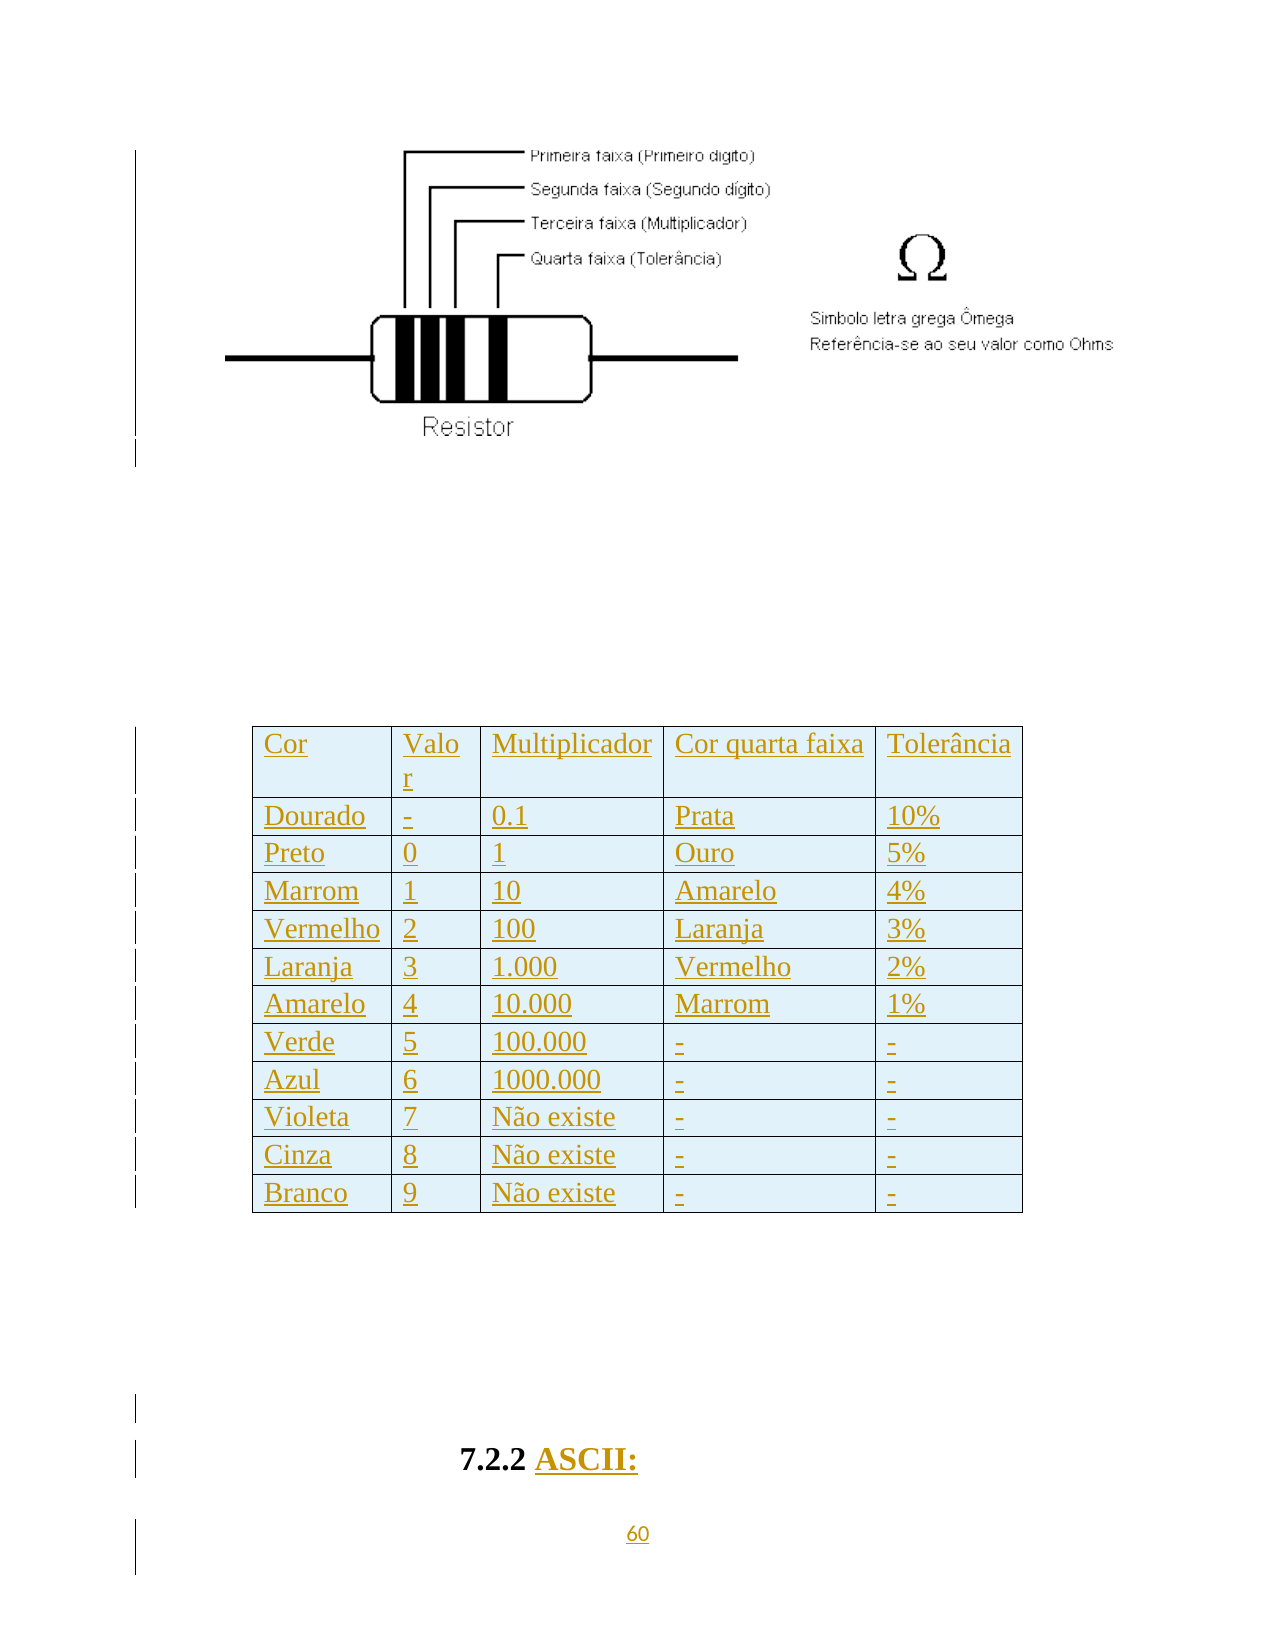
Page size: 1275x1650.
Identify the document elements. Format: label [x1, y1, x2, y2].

picture [225, 150, 1113, 436]
